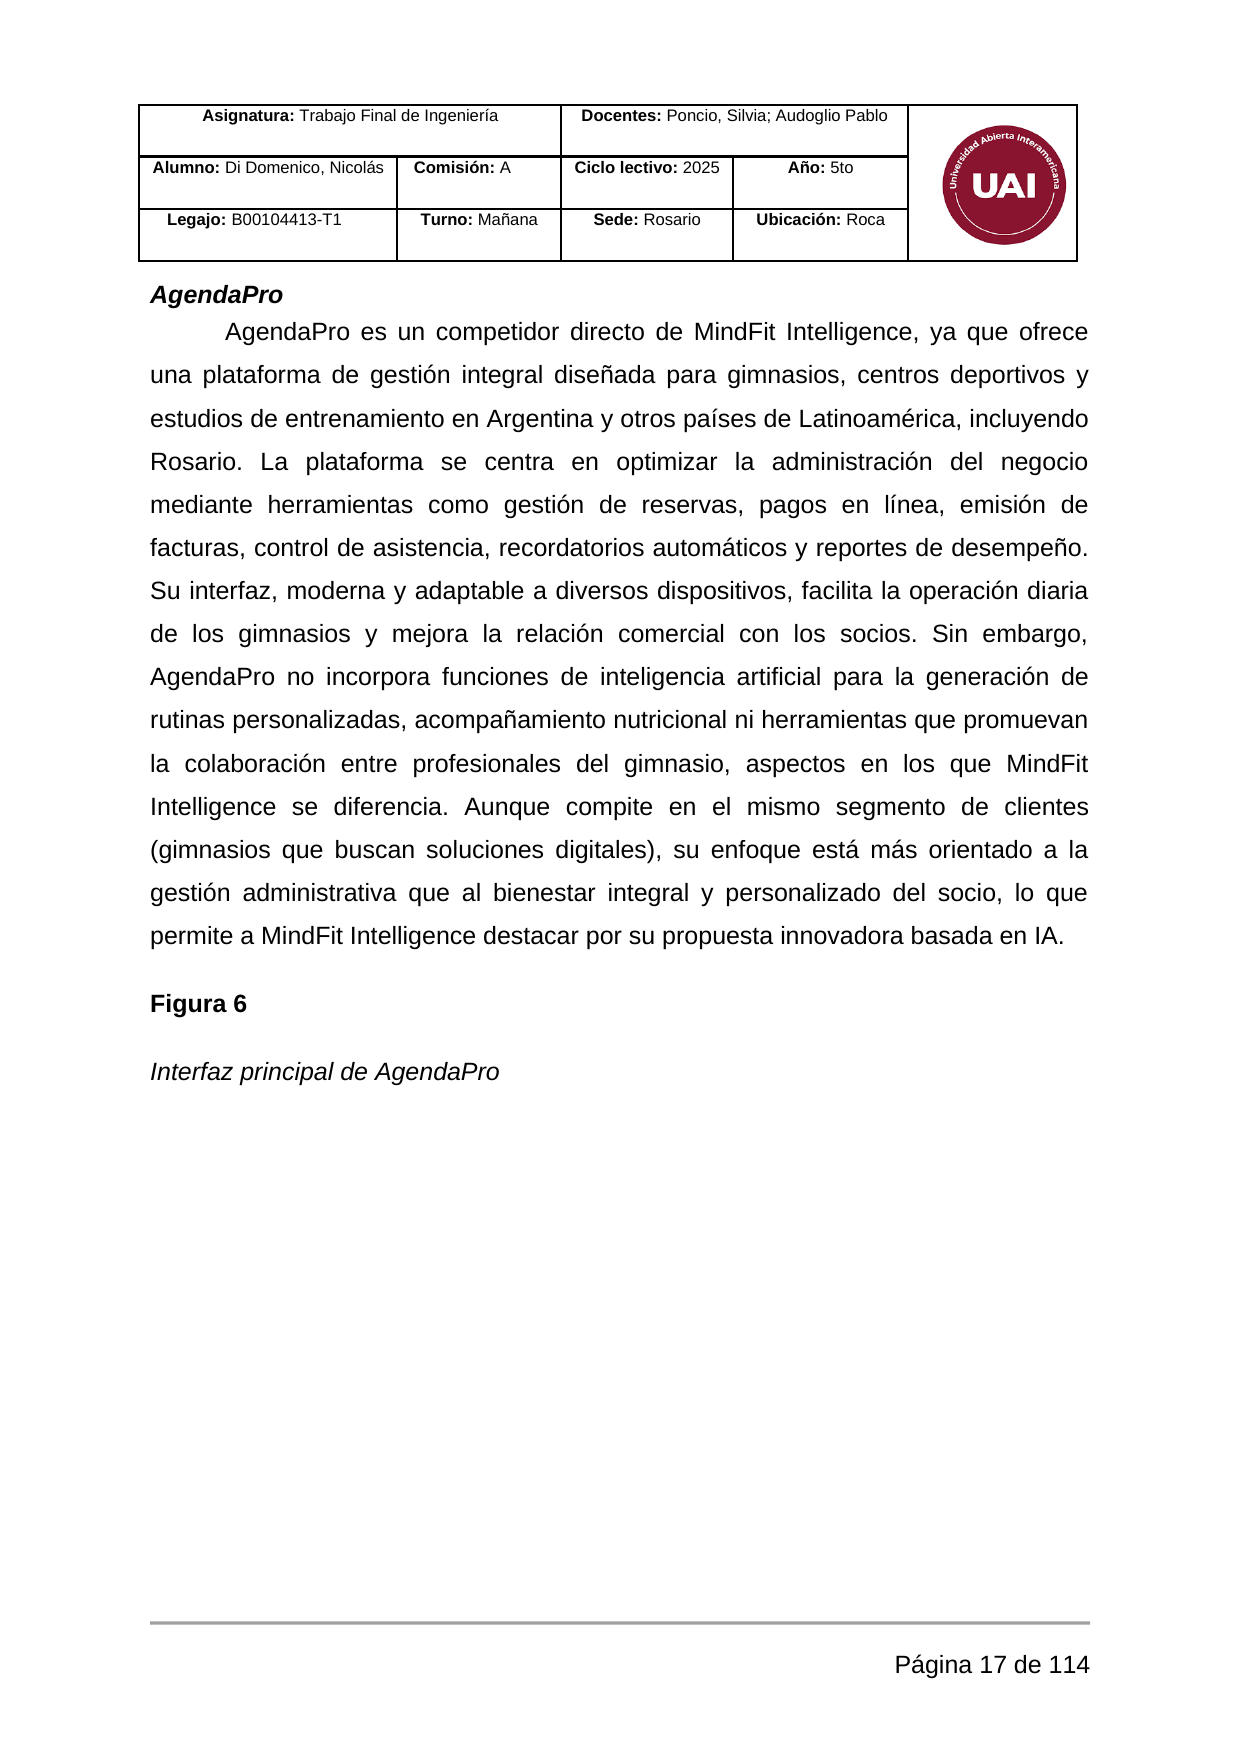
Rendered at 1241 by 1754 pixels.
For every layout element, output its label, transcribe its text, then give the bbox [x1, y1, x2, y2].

text Figura 6 [150, 989, 1090, 1018]
text AgendaPro es un competidor directo de MindFit Intelligence, ya que ofrece una plataforma de gestión integral diseñada para gimnasios, centros deportivos y estudios de entrenamiento en Argentina y otros países de Latinoamérica, incluyendo Rosario. La plataforma se centra en optimizar la administración del negocio mediante herramientas como gestión de reservas, pagos en línea, emisión de facturas, control de asistencia, recordatorios automáticos y reportes de desempeño. Su interfaz, moderna y adaptable a diversos dispositivos, facilita la operación diaria de los gimnasios y mejora la relación comercial con los socios. Sin embargo, AgendaPro no incorpora funciones de inteligencia artificial para la generación de rutinas personalizadas, acompañamiento nutricional ni herramientas que promuevan la colaboración entre profesionales del gimnasio, aspectos en los que MindFit Intelligence se diferencia. Aunque compite en el mismo segmento de clientes (gimnasios que buscan soluciones digitales), su enfoque está más orientado a la gestión administrativa que al bienestar integral y personalizado del socio, lo que permite a MindFit Intelligence destacar por su propuesta innovadora basada en IA. [150, 317, 1090, 950]
picture [939, 118, 1068, 150]
text Interfaz principal de AgendaPro [150, 1057, 1090, 1086]
subtitle AgendaPro [150, 150, 1090, 309]
